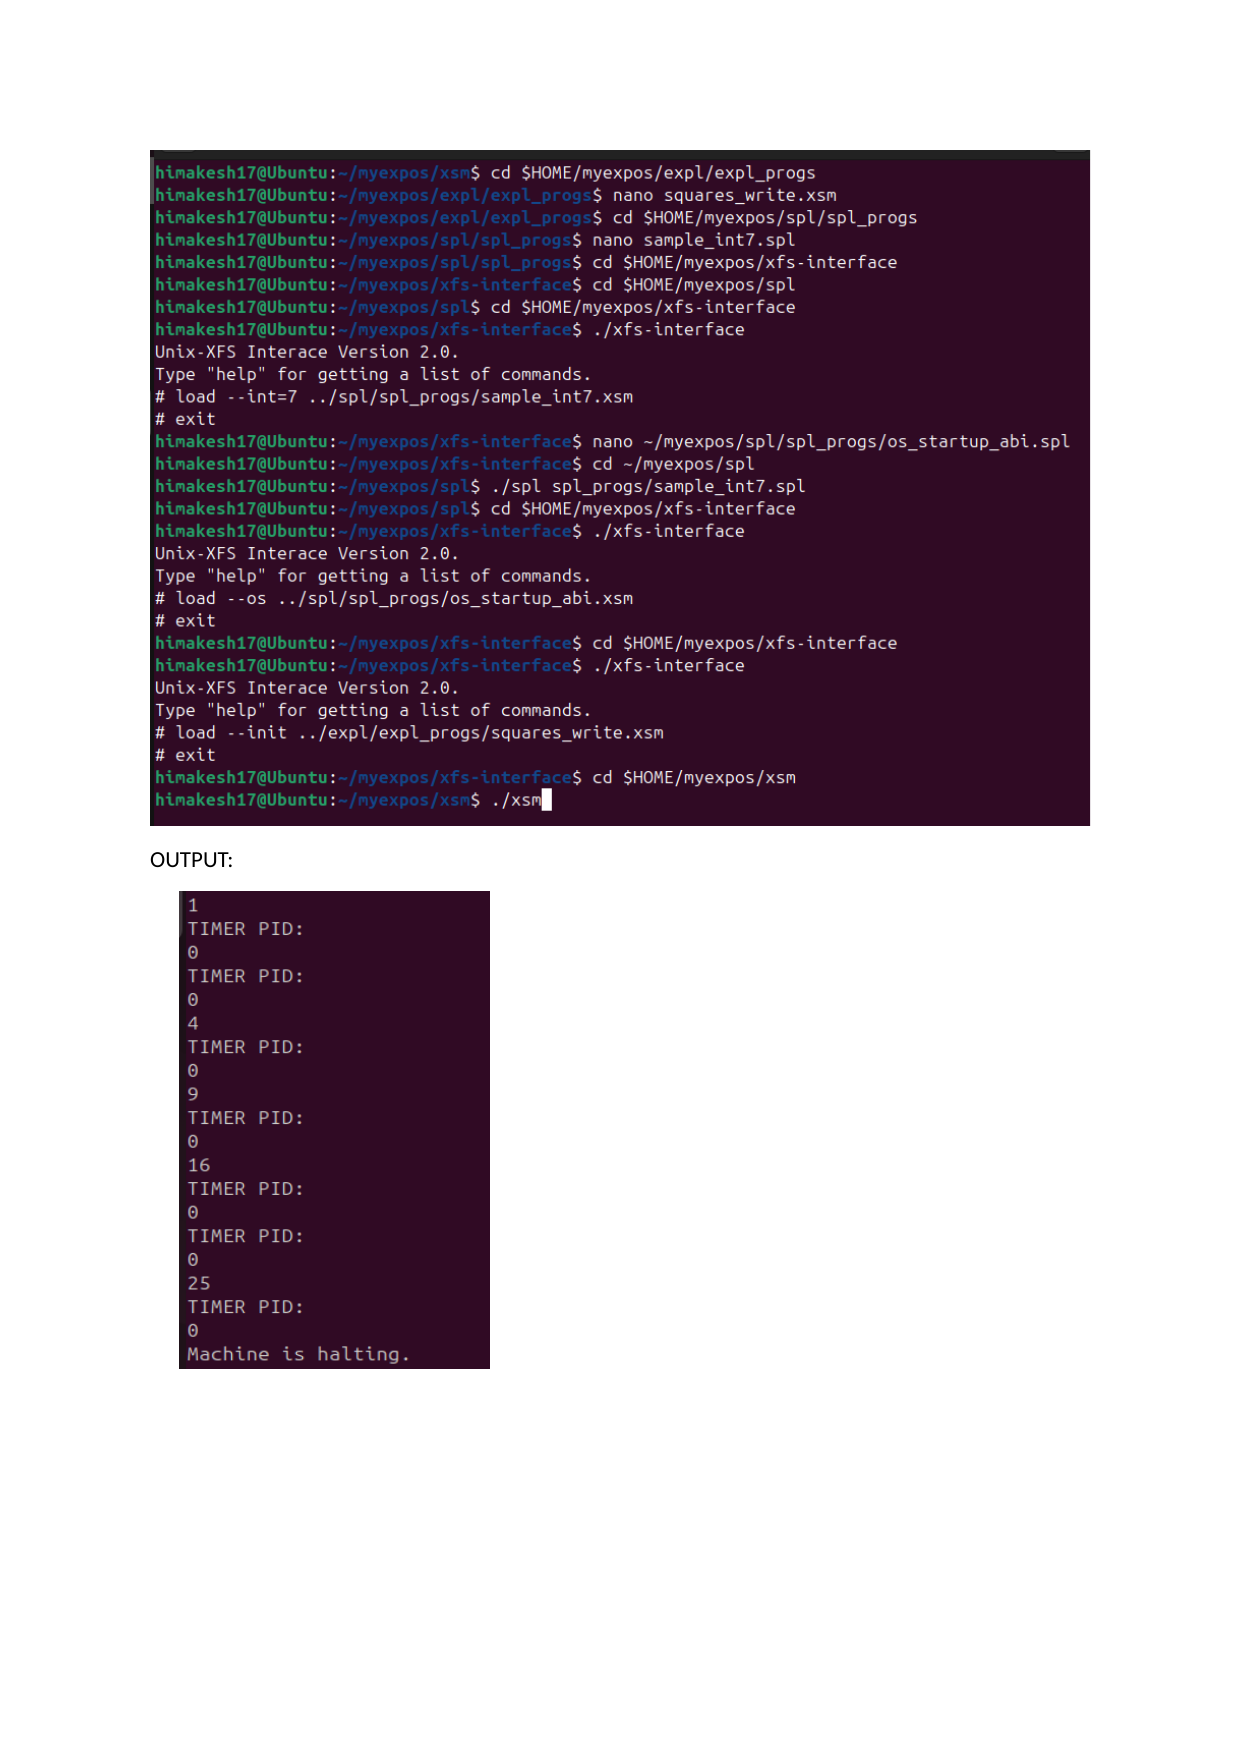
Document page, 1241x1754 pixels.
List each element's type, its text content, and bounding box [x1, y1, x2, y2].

text OUTPUT: [150, 845, 1090, 873]
picture [150, 150, 1091, 826]
picture [179, 891, 490, 1369]
